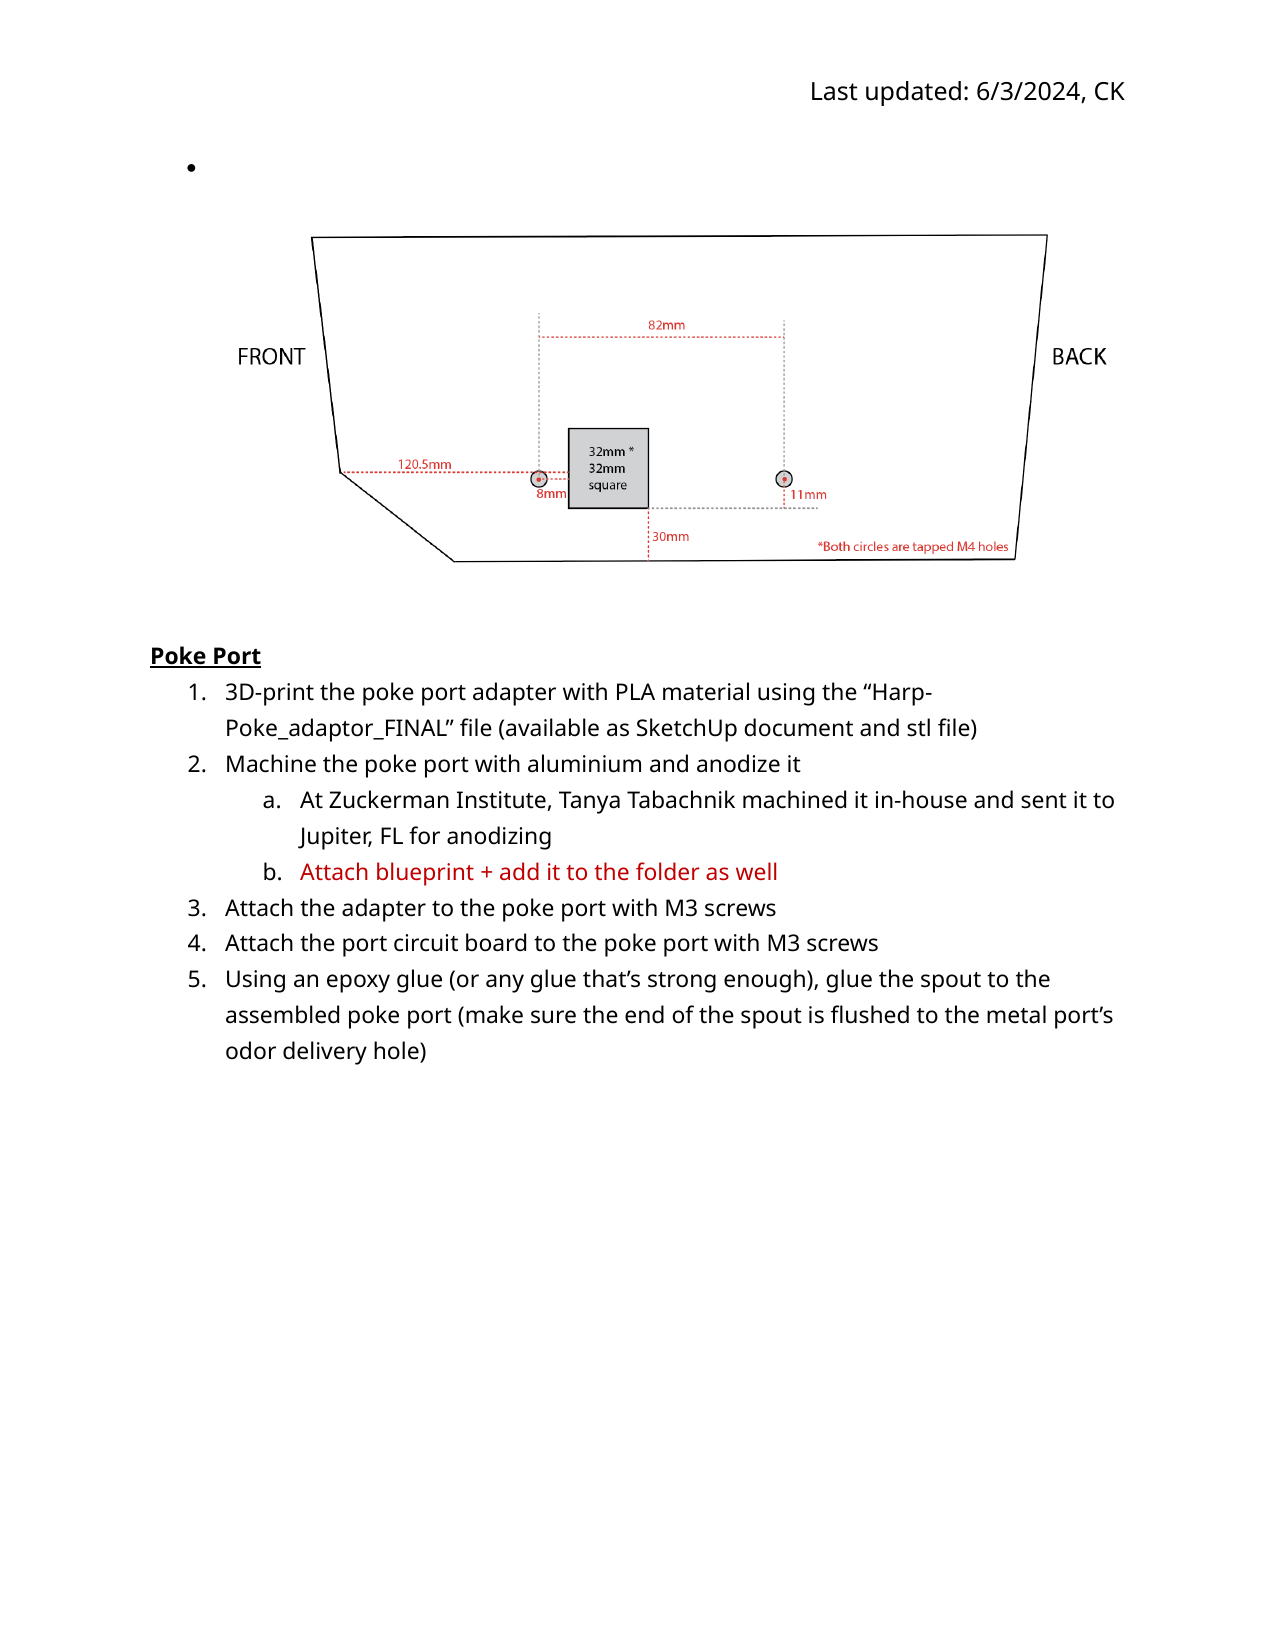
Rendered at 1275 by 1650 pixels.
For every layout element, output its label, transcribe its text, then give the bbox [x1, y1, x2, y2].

list Machine the poke port with aluminium and anodize it [187, 748, 1125, 779]
list At Zuckerman Institute, Tanya Tabachnik machined it in-house and sent it to Jupiter, FL for anodizing [262, 784, 1125, 851]
list Using an epoxy glue (or any glue that’s strong enough), glue the spout to the assembled poke port (make sure the end of the spout is flushed to the metal port’s odor delivery hole) [187, 963, 1125, 1066]
list Attach blueprint + add it to the folder as well [262, 856, 1125, 887]
list Attach the port circuit board to the poke port with M3 screws [187, 927, 1125, 959]
list 3D-print the poke port adapter with PLA material using the “Harp-Poke_adaptor_FINAL” file (available as SketchUp document and stl file) [187, 676, 1125, 743]
text Poke Port [150, 640, 1125, 671]
picture [187, 189, 1163, 599]
list Attach the adapter to the poke port with M3 screws [187, 891, 1125, 923]
